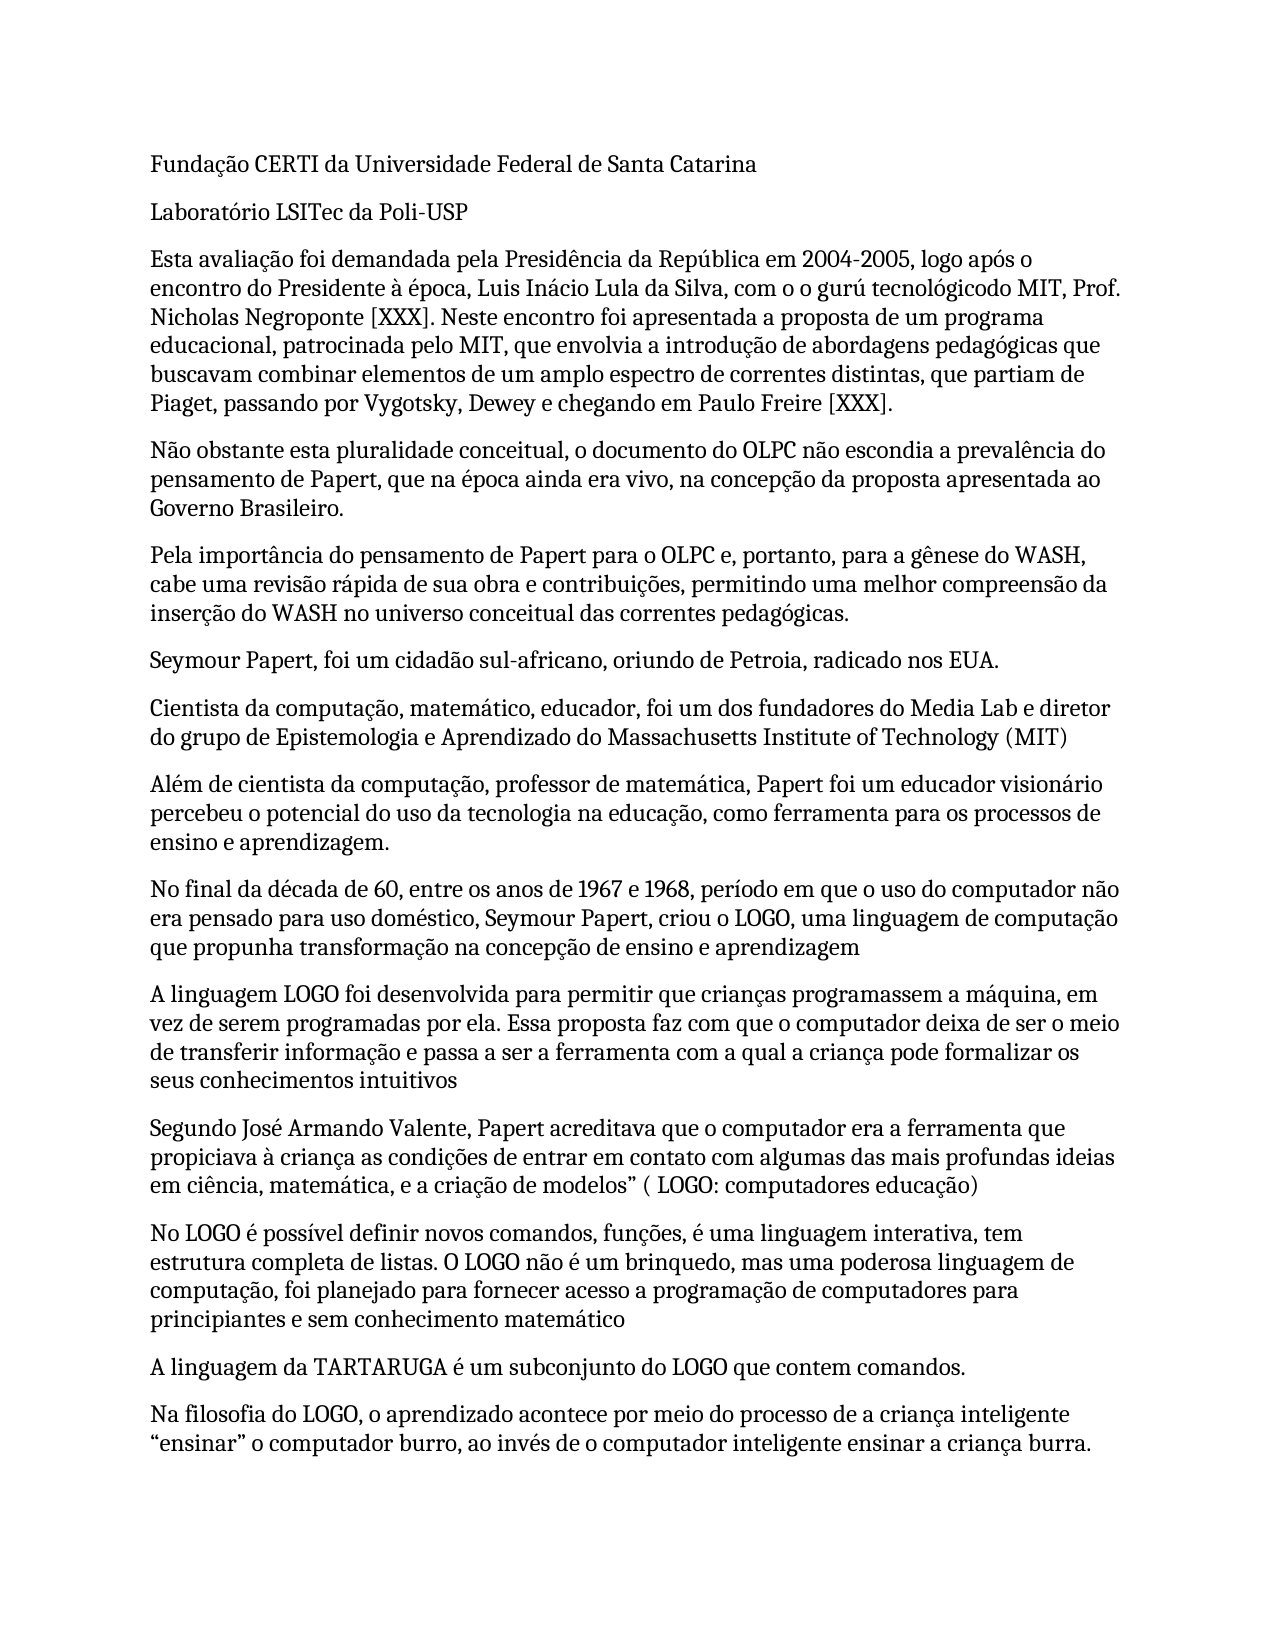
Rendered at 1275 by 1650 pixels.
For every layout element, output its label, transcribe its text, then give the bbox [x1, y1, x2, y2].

text A linguagem LOGO foi desenvolvida para permitir que crianças programassem a máquina, em vez de serem programadas por ela. Essa proposta faz com que o computador deixa de ser o meio de transferir informação e passa a ser a ferramenta com a qual a criança pode formalizar os seus conhecimentos intuitivos [150, 980, 1125, 1095]
text Laboratório LSITec da Poli-USP [150, 197, 1125, 226]
text Fundação CERTI da Universidade Federal de Santa Catarina [150, 150, 1125, 179]
text Seymour Papert, foi um cidadão sul-africano, oriundo de Petroia, radicado nos EUA. [150, 646, 1125, 675]
text A linguagem da TARTARUGA é um subconjunto do LOGO que contem comandos. [150, 1352, 1125, 1381]
text Cientista da computação, matemático, educador, foi um dos fundadores do Media Lab e diretor do grupo de Epistemologia e Aprendizado do Massachusetts Institute of Technology (MIT) [150, 694, 1125, 751]
text Na filosofia do LOGO, o aprendizado acontece por meio do processo de a criança inteligente “ensinar” o computador burro, ao invés de o computador inteligente ensinar a criança burra. [150, 1400, 1125, 1457]
text Além de cientista da computação, professor de matemática, Papert foi um educador visionário percebeu o potencial do uso da tecnologia na educação, como ferramenta para os processos de ensino e aprendizagem. [150, 770, 1125, 856]
text No LOGO é possı́vel definir novos comandos, funções, é uma linguagem interativa, tem estrutura completa de listas. O LOGO não é um brinquedo, mas uma poderosa linguagem de computação, foi planejado para fornecer acesso a programação de computadores para principiantes e sem conhecimento matemático [150, 1219, 1125, 1334]
text Pela importância do pensamento de Papert para o OLPC e, portanto, para a gênese do WASH, cabe uma revisão rápida de sua obra e contribuições, permitindo uma melhor compreensão da inserção do WASH no universo conceitual das correntes pedagógicas. [150, 541, 1125, 627]
text Segundo José Armando Valente, Papert acreditava que o computador era a ferramenta que propiciava à criança as condições de entrar em contato com algumas das mais profundas ideias em ciência, matemática, e a criação de modelos” ( LOGO: computadores educação) [150, 1114, 1125, 1200]
text Não obstante esta pluralidade conceitual, o documento do OLPC não escondia a prevalência do pensamento de Papert, que na época ainda era vivo, na concepção da proposta apresentada ao Governo Brasileiro. [150, 436, 1125, 522]
text Esta avaliação foi demandada pela Presidência da República em 2004-2005, logo após o encontro do Presidente à época, Luis Inácio Lula da Silva, com o o gurú tecnológicodo MIT, Prof. Nicholas Negroponte [XXX]. Neste encontro foi apresentada a proposta de um programa educacional, patrocinada pelo MIT, que envolvia a introdução de abordagens pedagógicas que buscavam combinar elementos de um amplo espectro de correntes distintas, que partiam de Piaget, passando por Vygotsky, Dewey e chegando em Paulo Freire [XXX]. [150, 245, 1125, 417]
text No final da década de 60, entre os anos de 1967 e 1968, perı́odo em que o uso do computador não era pensado para uso doméstico, Seymour Papert, criou o LOGO, uma linguagem de computação que propunha transformação na concepção de ensino e aprendizagem [150, 875, 1125, 961]
